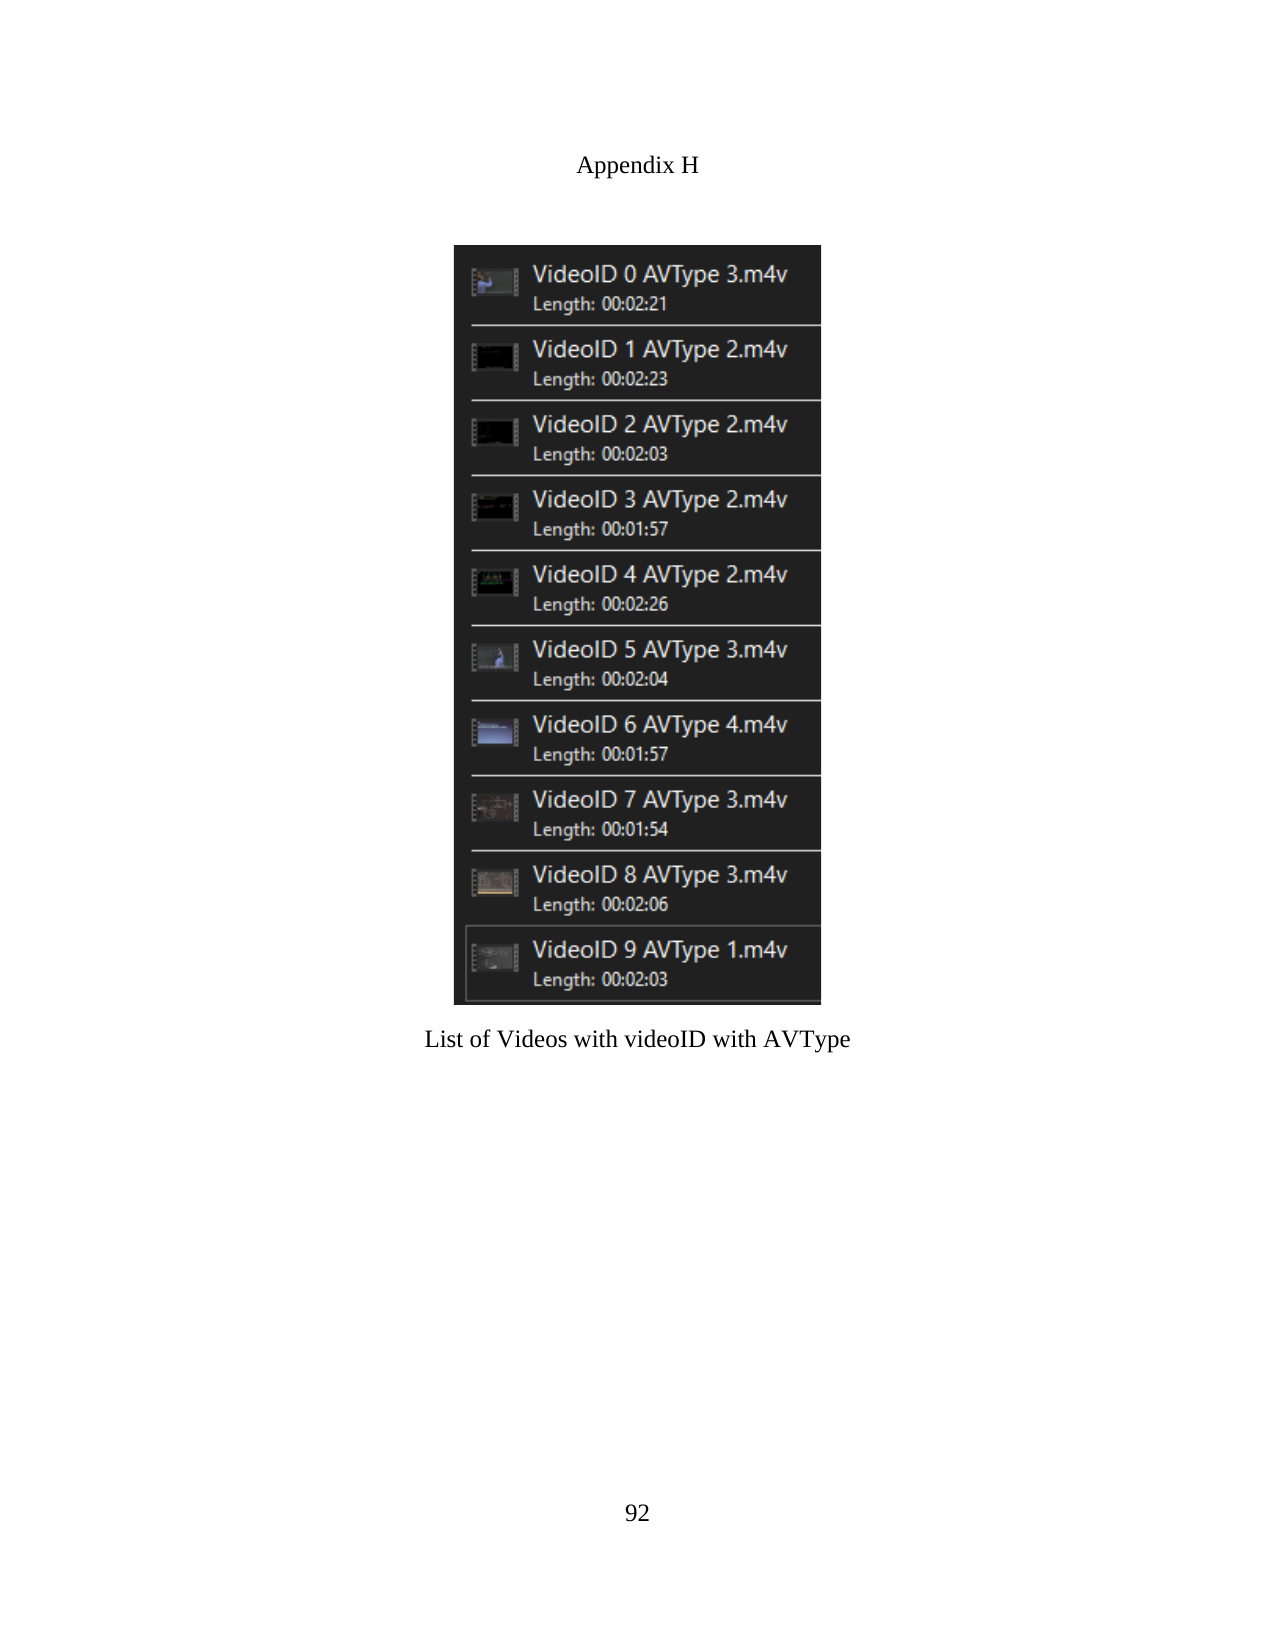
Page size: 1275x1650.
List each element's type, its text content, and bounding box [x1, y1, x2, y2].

text List of Videos with videoID with AVType [150, 1024, 1125, 1053]
text Appendix H [150, 150, 1125, 179]
picture [453, 245, 822, 1005]
